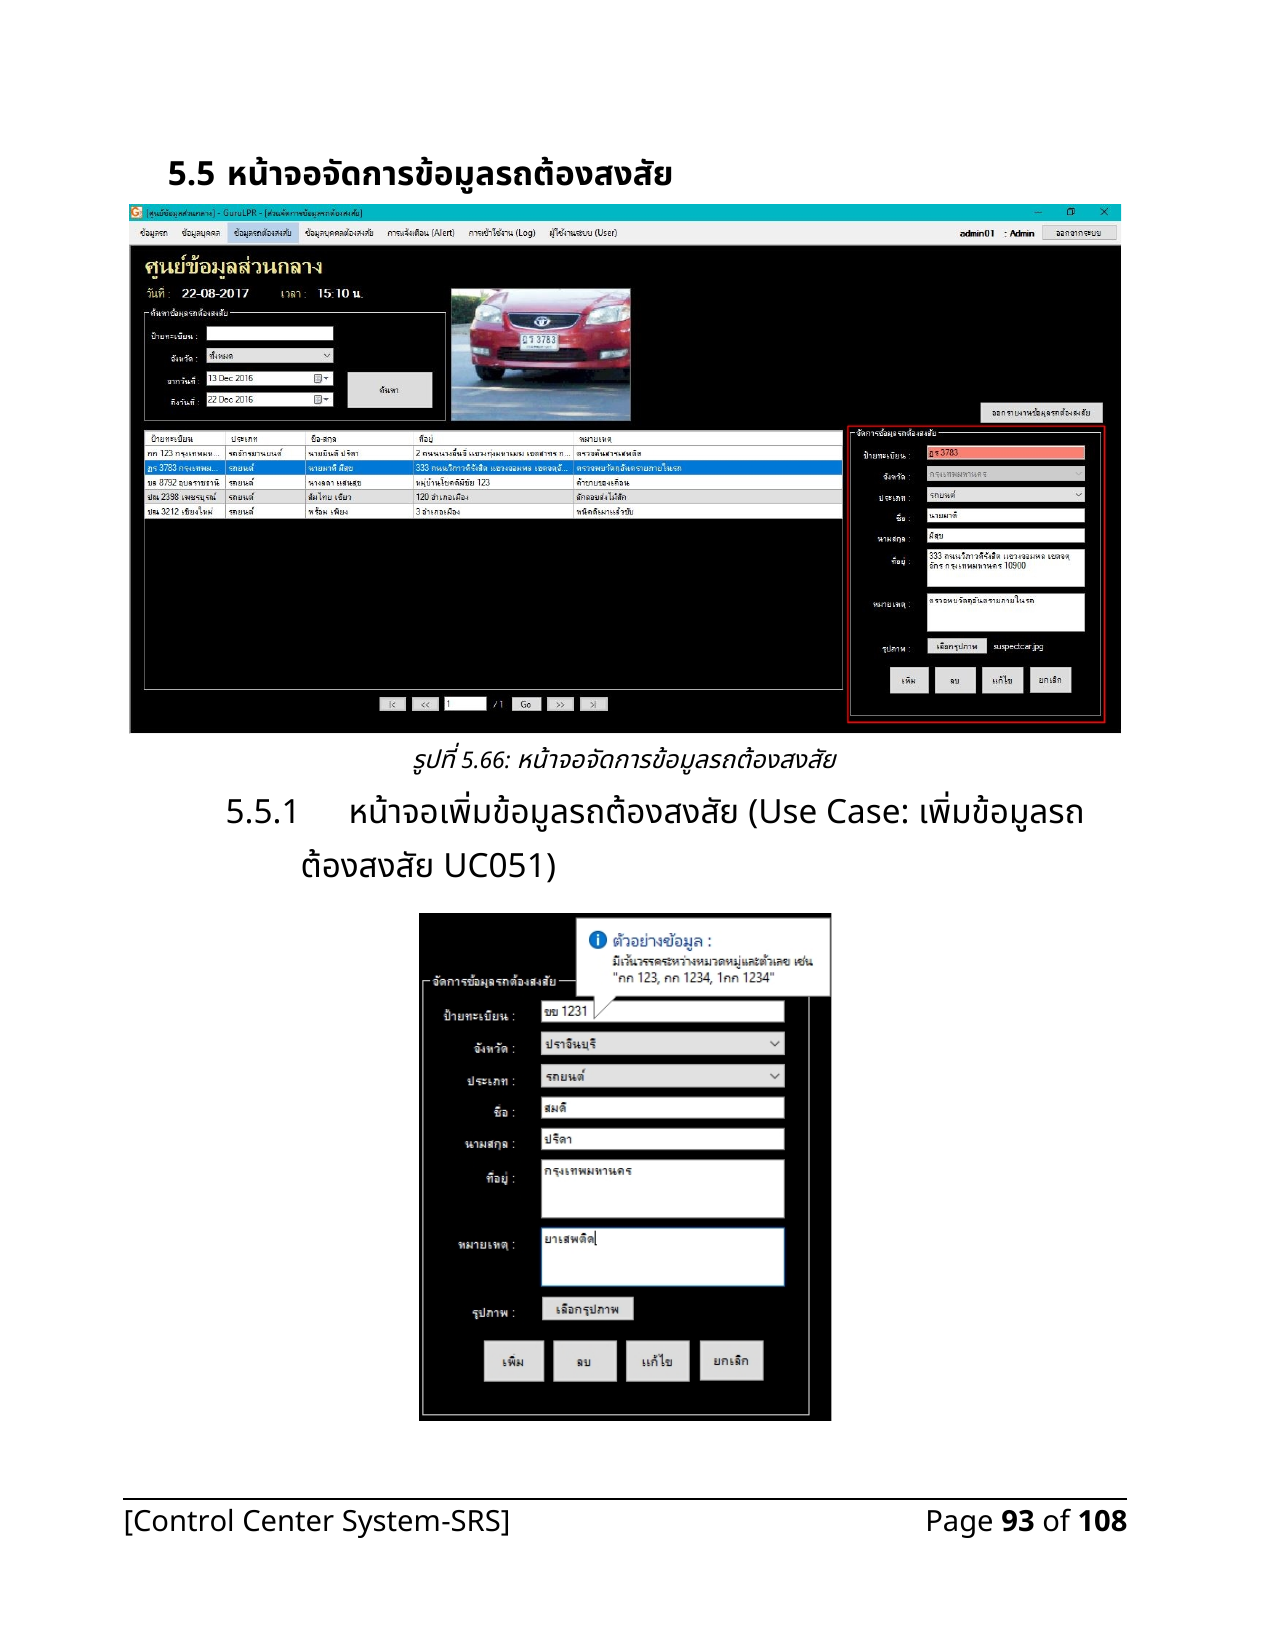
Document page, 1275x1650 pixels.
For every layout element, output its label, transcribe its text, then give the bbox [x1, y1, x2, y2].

picture [419, 913, 832, 1421]
list หน้าจอเพิ่มข้อมูลรถต้องสงสัย (Use Case: เพิ่มข้อมูลรถต้องสงสัย UC051) [225, 788, 1127, 893]
picture [129, 204, 1122, 734]
subtitle หน้าจอจัดการข้อมูลรถต้องสงสัย [168, 150, 1127, 201]
